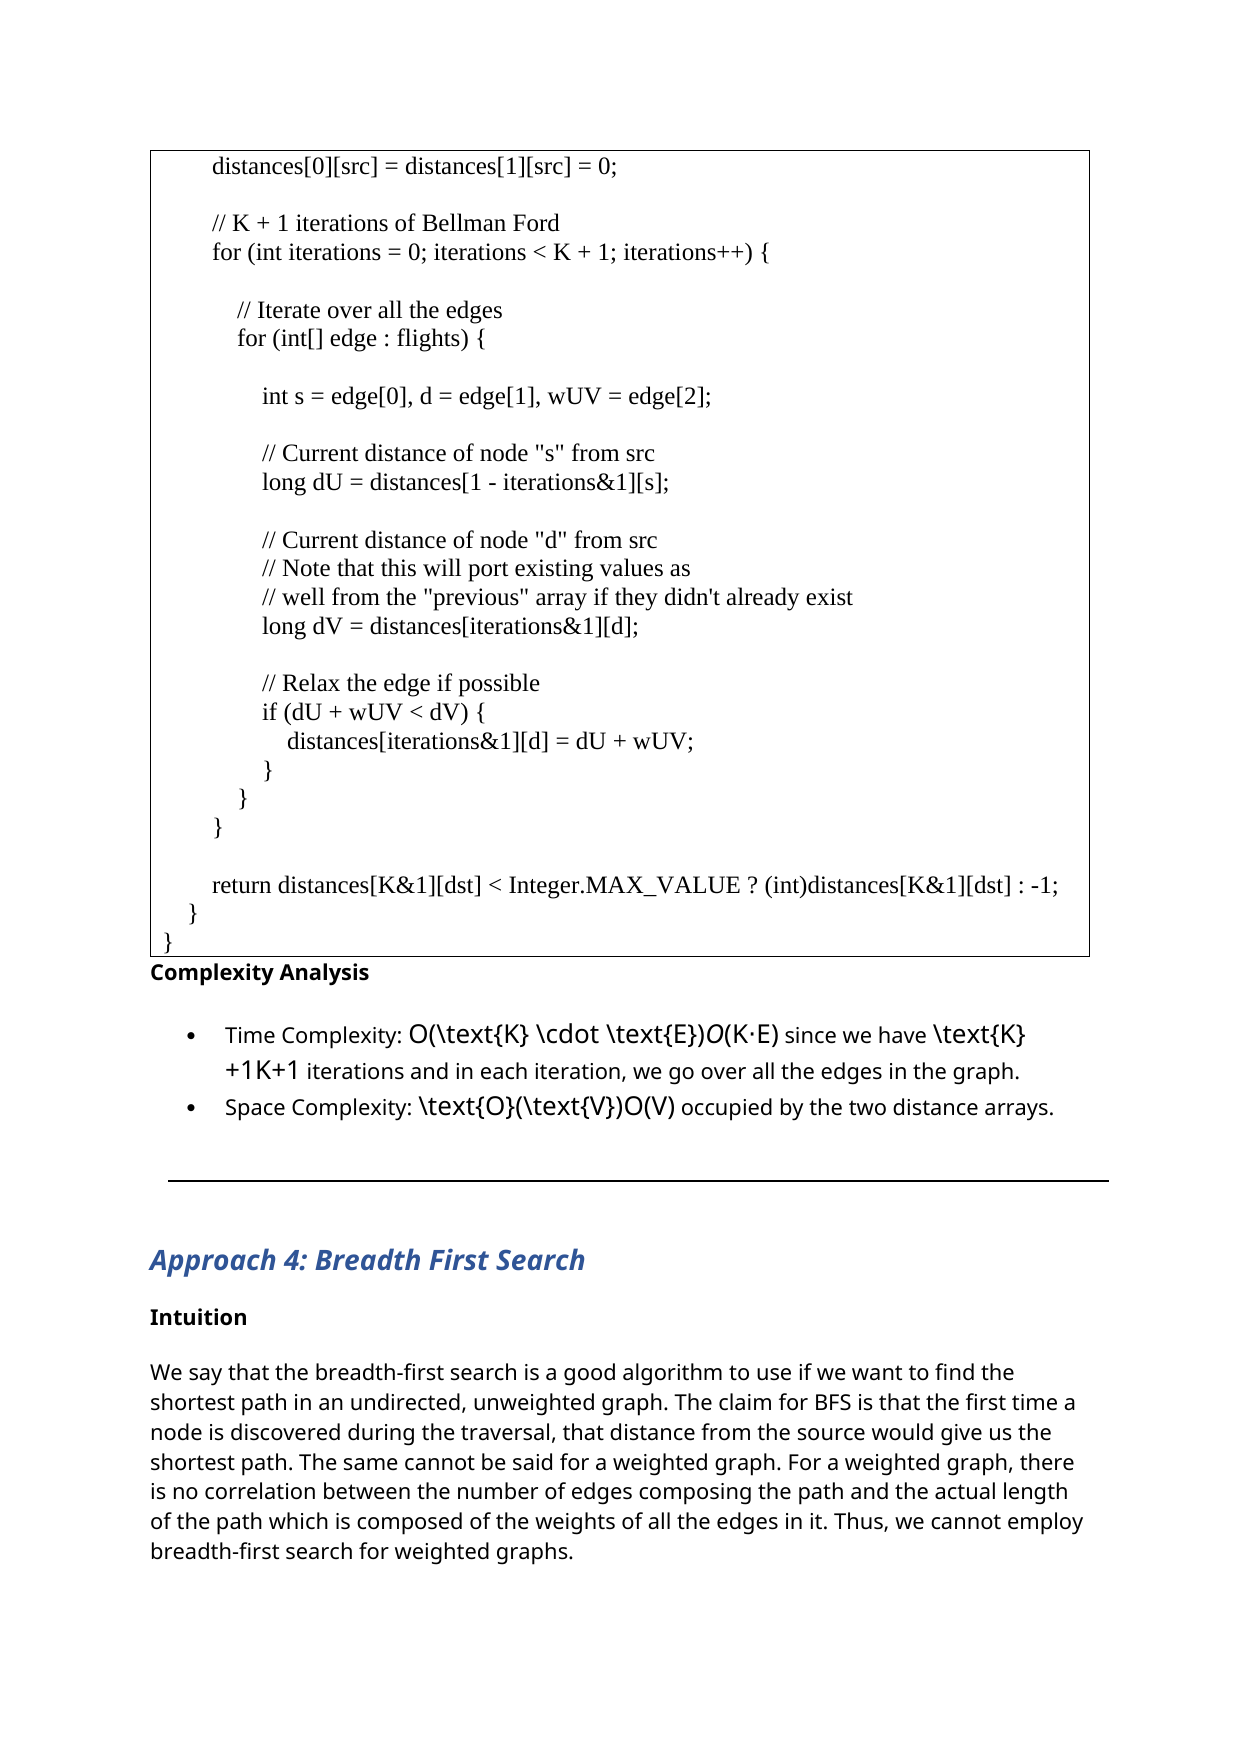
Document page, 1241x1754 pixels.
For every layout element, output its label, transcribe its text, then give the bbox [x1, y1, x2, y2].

text Intuition [150, 1302, 1090, 1332]
text We say that the breadth-first search is a good algorithm to use if we want to find the shortest path in an undirected, unweighted graph. The claim for BFS is that the first time a node is discovered during the traversal, that distance from the source would give us the shortest path. The same cannot be said for a weighted graph. For a weighted graph, there is no correlation between the number of edges composing the path and the actual length of the path which is composed of the weights of all the edges in it. Thus, we cannot employ breadth-first search for weighted graphs. [150, 1357, 1090, 1566]
list Time Complexity: O(\text{K} \cdot \text{E})O(K⋅E) since we have \text{K}+1K+1 iterations and in each iteration, we go over all the edges in the graph. [187, 1016, 1090, 1087]
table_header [151, 151, 1089, 956]
subtitle Approach 4: Breadth First Search [150, 1241, 1090, 1279]
text Complexity Analysis [150, 957, 1090, 987]
list Space Complexity: \text{O}(\text{V})O(V) occupied by the two distance arrays. [187, 1087, 1090, 1151]
